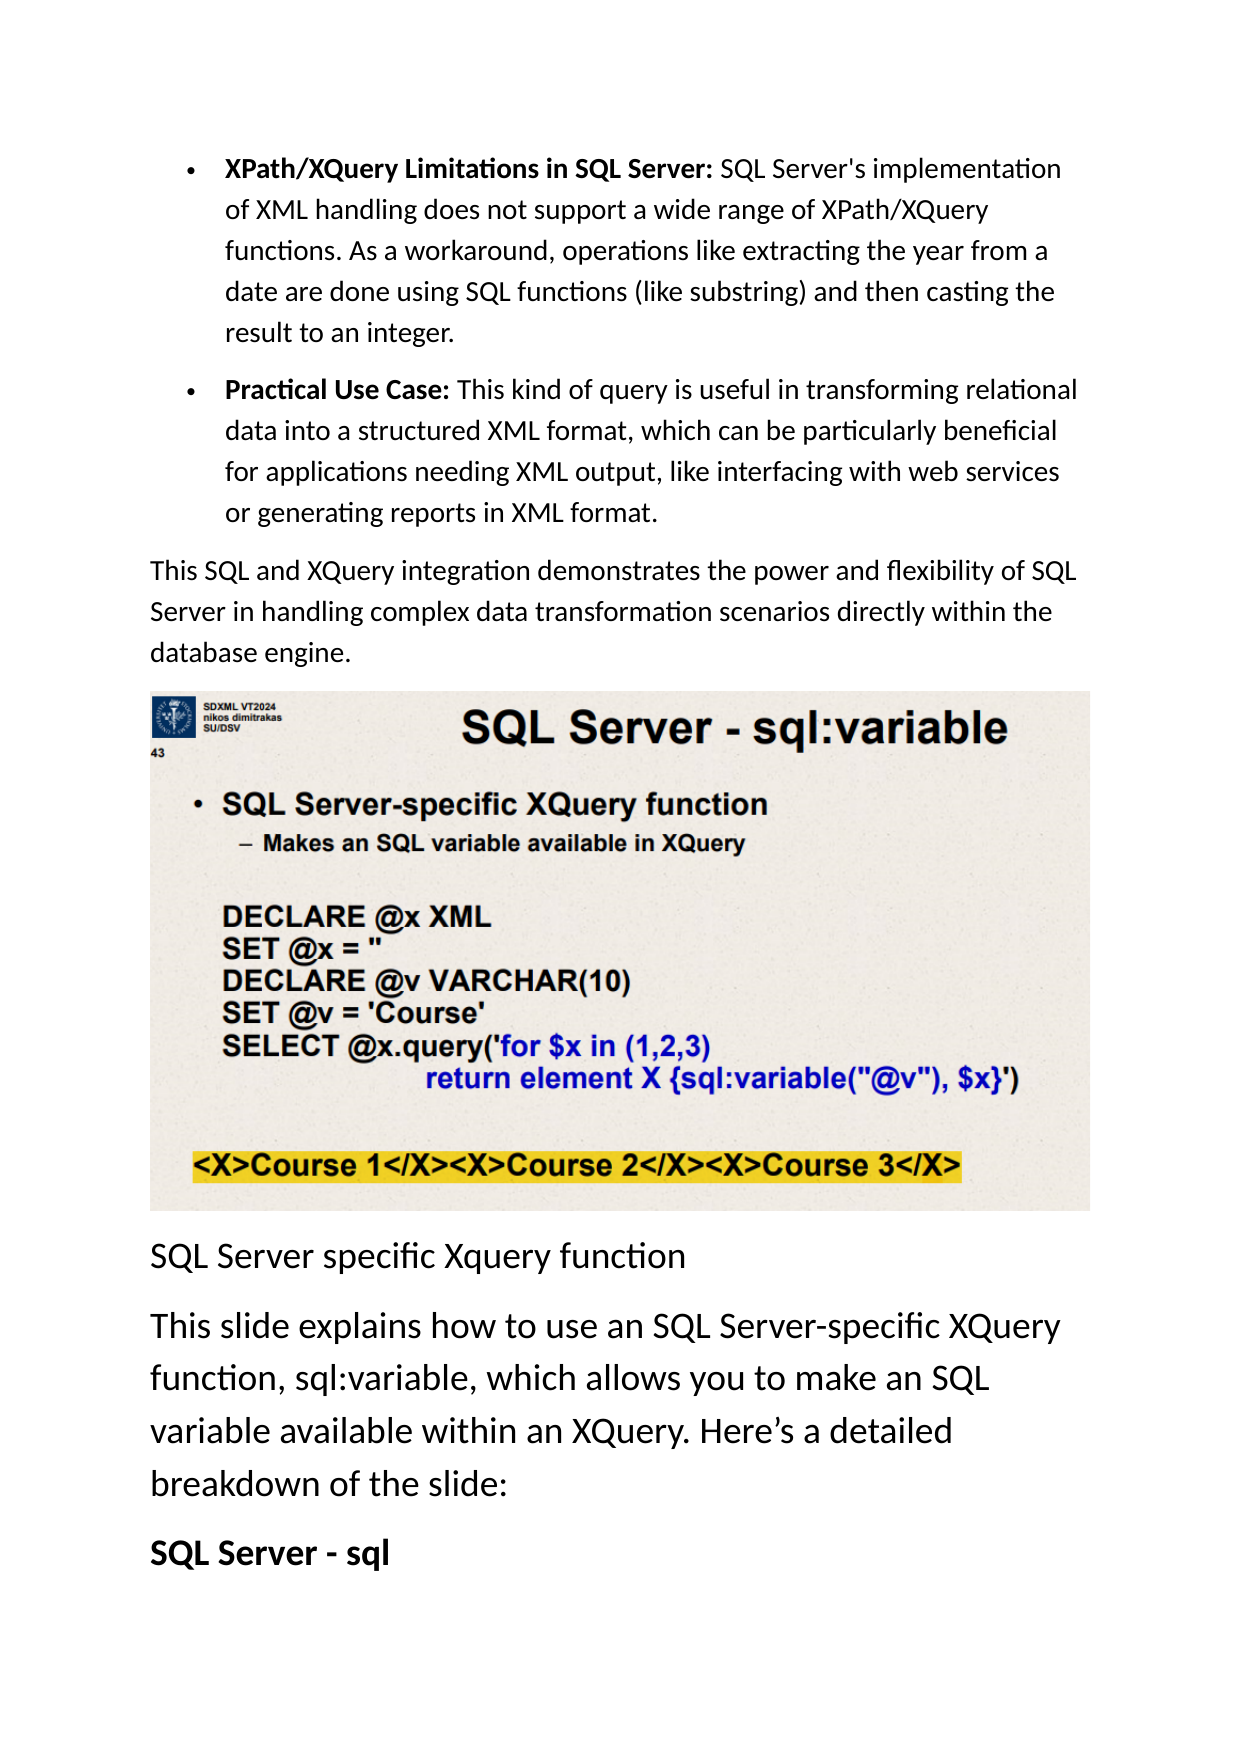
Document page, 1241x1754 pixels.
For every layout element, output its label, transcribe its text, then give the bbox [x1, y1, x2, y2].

list XPath/XQuery Limitations in SQL Server: SQL Server's implementation of XML handling does not support a wide range of XPath/XQuery functions. As a workaround, operations like extracting the year from a date are done using SQL functions (like substring) and then casting the result to an integer. [187, 150, 1090, 349]
text This slide explains how to use an SQL Server-specific XQuery function, sql:variable, which allows you to make an SQL variable available within an XQuery. Here’s a detailed breakdown of the slide: [150, 1302, 1090, 1506]
list Practical Use Case: This kind of query is useful in transforming relational data into a structured XML format, which can be particularly beneficial for applications needing XML output, like interfacing with web services or generating reports in XML format. [187, 371, 1090, 530]
text SQL Server specific Xquery function [150, 1232, 1090, 1278]
text SQL Server - sql [150, 1529, 1090, 1575]
picture [150, 691, 1091, 1211]
text This SQL and XQuery integration demonstrates the power and flexibility of SQL Server in handling complex data transformation scenarios directly within the database engine. [150, 552, 1090, 669]
